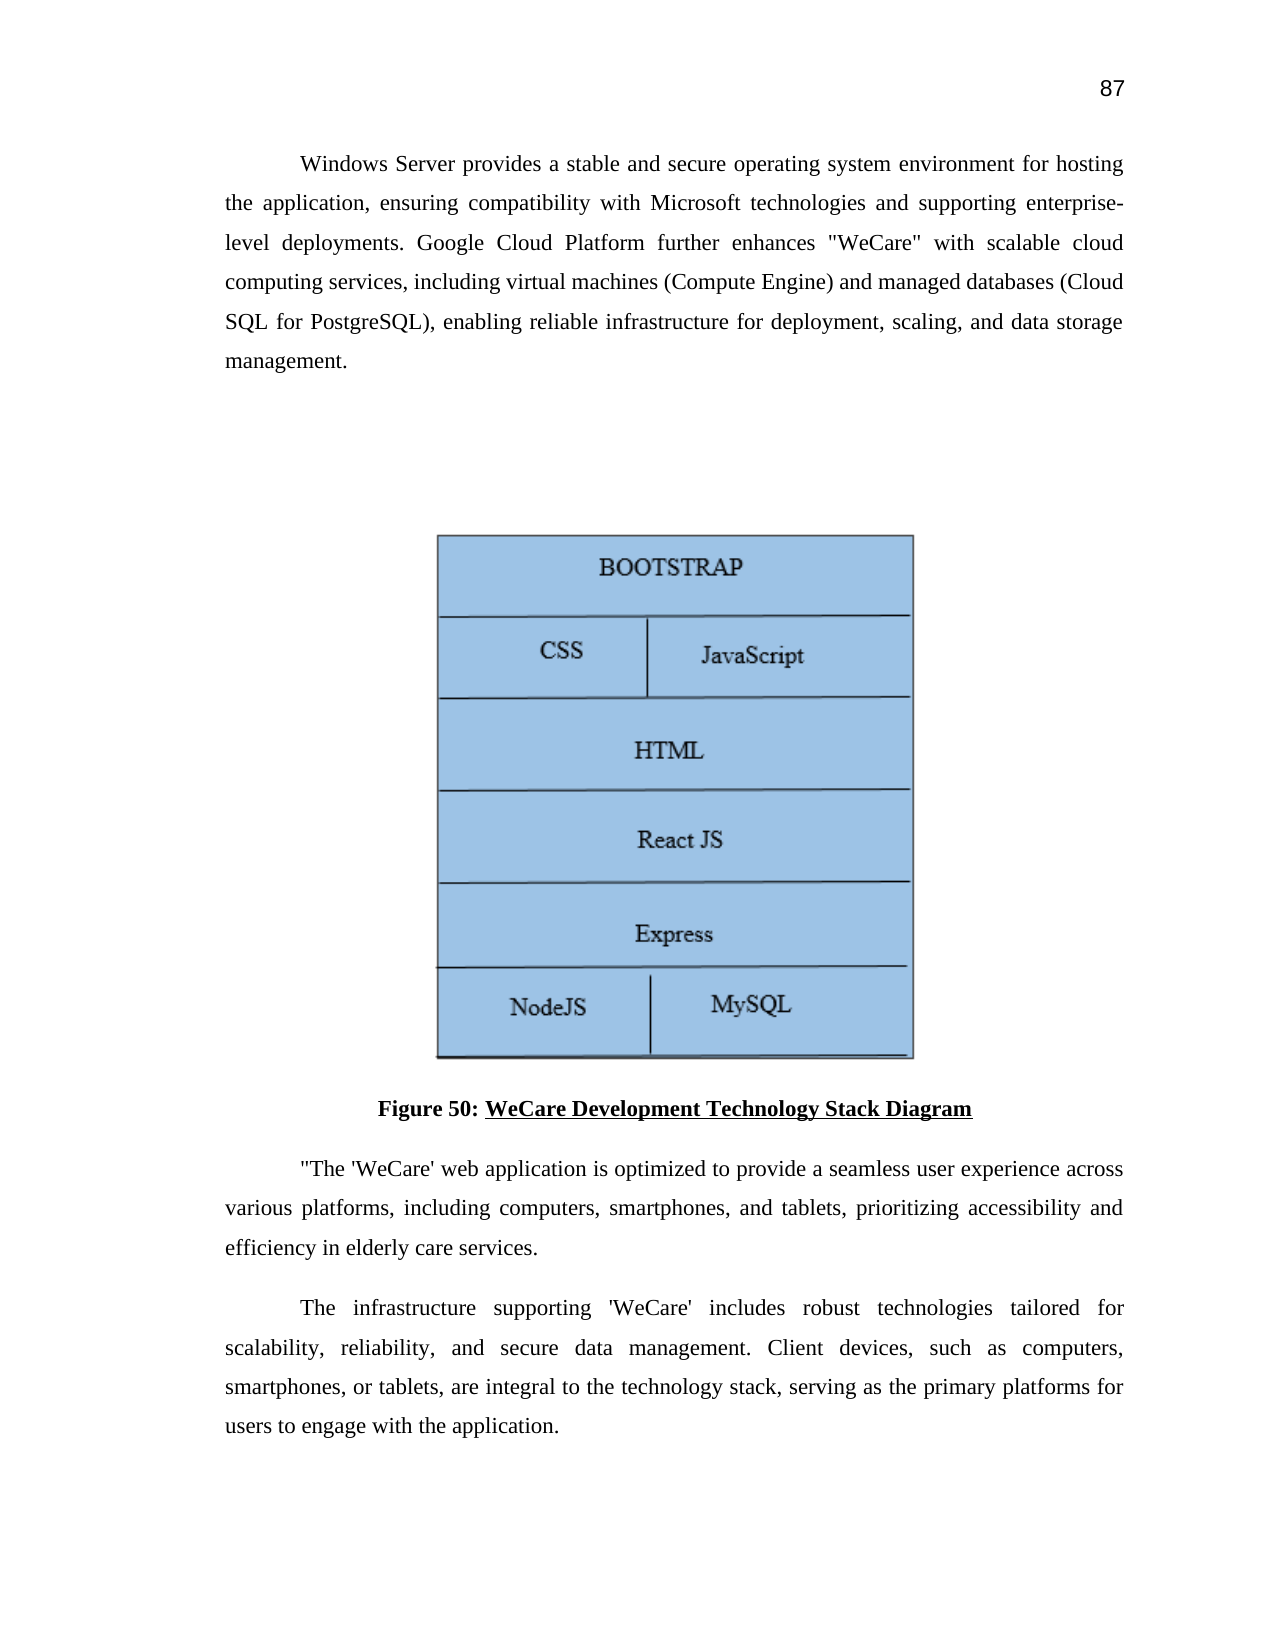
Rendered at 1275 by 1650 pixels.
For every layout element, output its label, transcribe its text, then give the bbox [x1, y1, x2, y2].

text The infrastructure supporting 'WeCare' includes robust technologies tailored for scalability, reliability, and secure data management. Client devices, such as computers, smartphones, or tablets, are integral to the technology stack, serving as the primary platforms for users to engage with the application. [225, 1294, 1125, 1439]
text Windows Server provides a stable and secure operating system environment for hosting the application, ensuring compatibility with Microsoft technologies and supporting enterprise-level deployments. Google Cloud Platform further enhances "WeCare" with scalable cloud computing services, including virtual machines (Compute Engine) and managed databases (Cloud SQL for PostgreSQL), enabling reliable infrastructure for deployment, scaling, and data storage management. [225, 150, 1125, 374]
text "The 'WeCare' web application is optimized to provide a seamless user experience across various platforms, including computers, smartphones, and tablets, prioritizing accessibility and efficiency in elderly care services. [225, 1155, 1125, 1260]
text Figure 50: WeCare Development Technology Stack Diagram [225, 1094, 1125, 1121]
picture [431, 532, 919, 1061]
